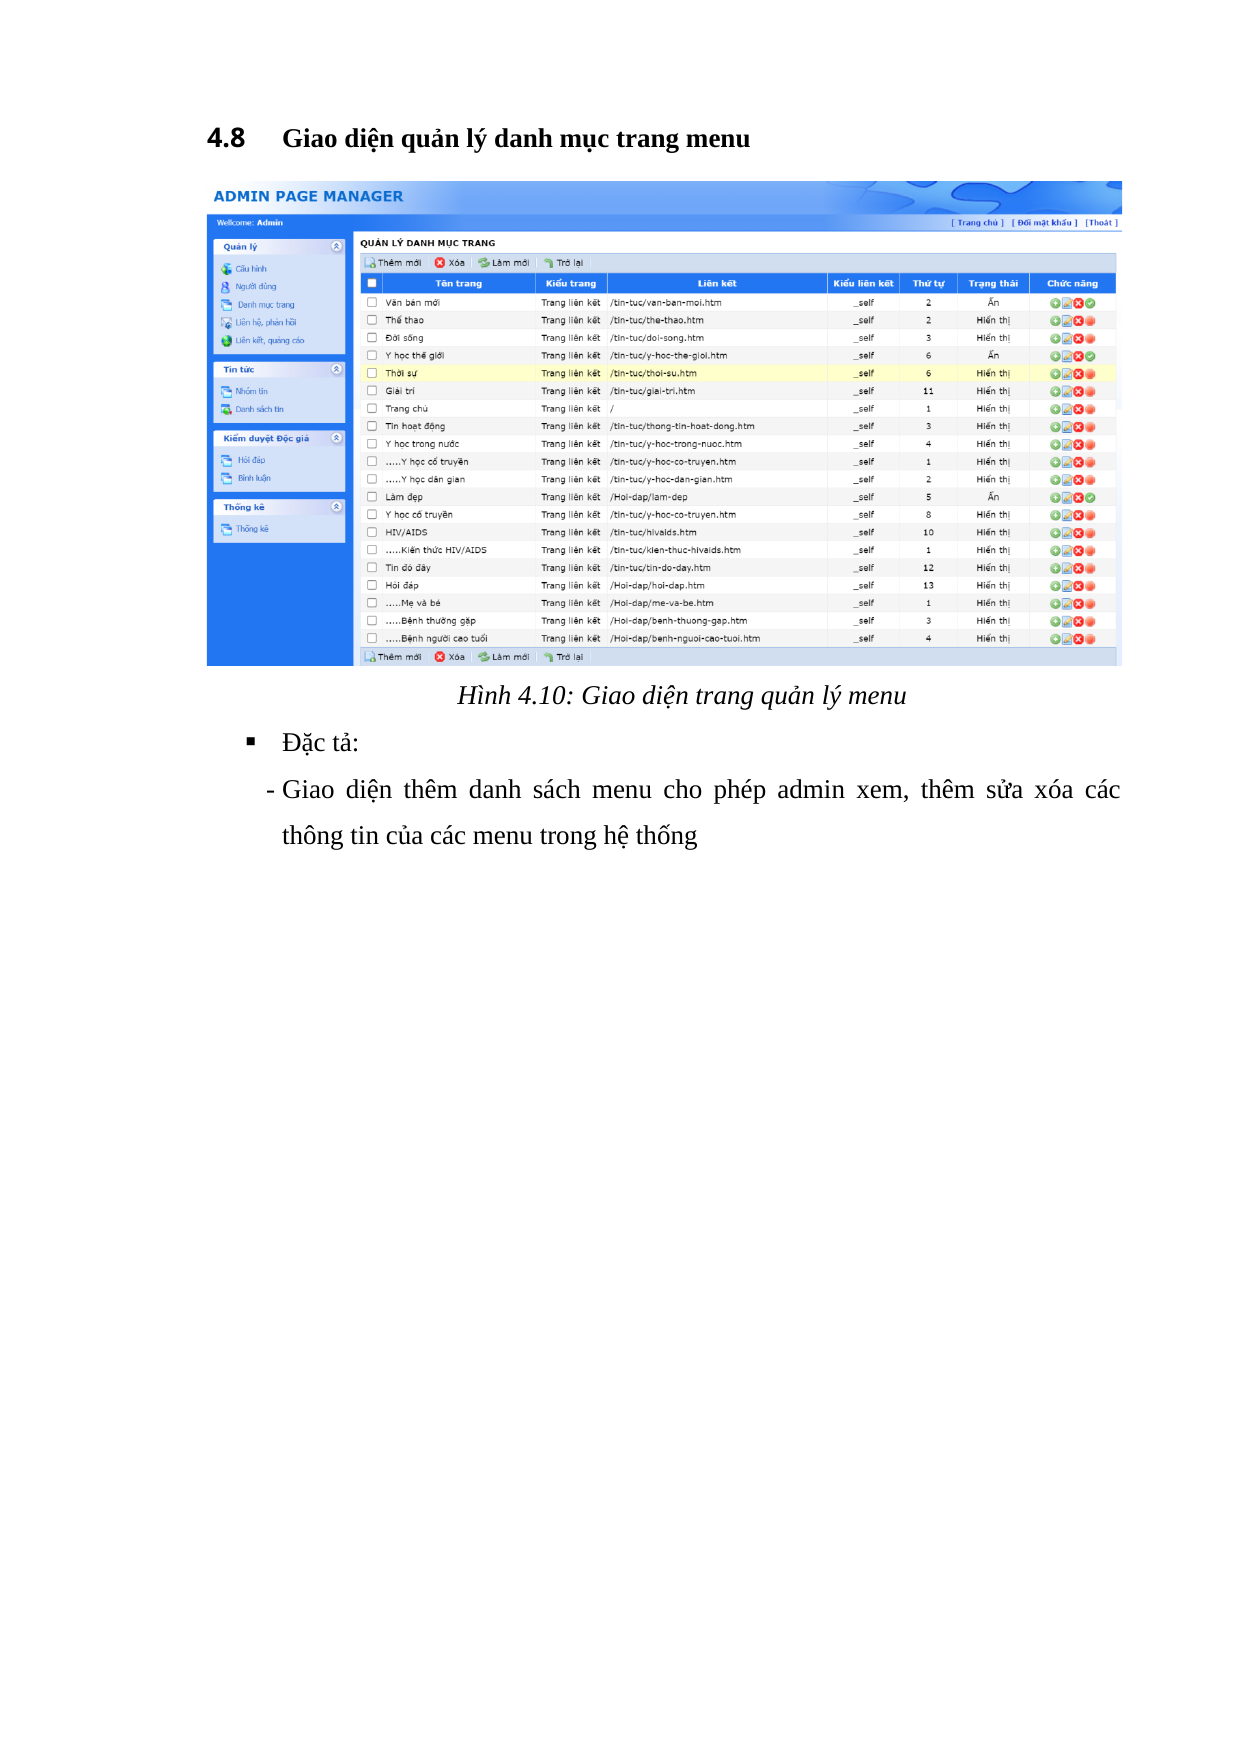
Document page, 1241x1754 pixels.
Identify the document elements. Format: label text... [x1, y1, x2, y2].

picture [206, 181, 1123, 666]
subtitle Giao diện quản lý danh mục trang menu [207, 118, 1122, 155]
text Hình 4.10: Giao diện trang quản lý menu [244, 679, 1122, 710]
list Đặc tả: [244, 726, 1122, 757]
list Giao diện thêm danh sách menu cho phép admin xem, thêm sửa xóa các thông tin của các menu trong hệ thống [266, 773, 1122, 851]
